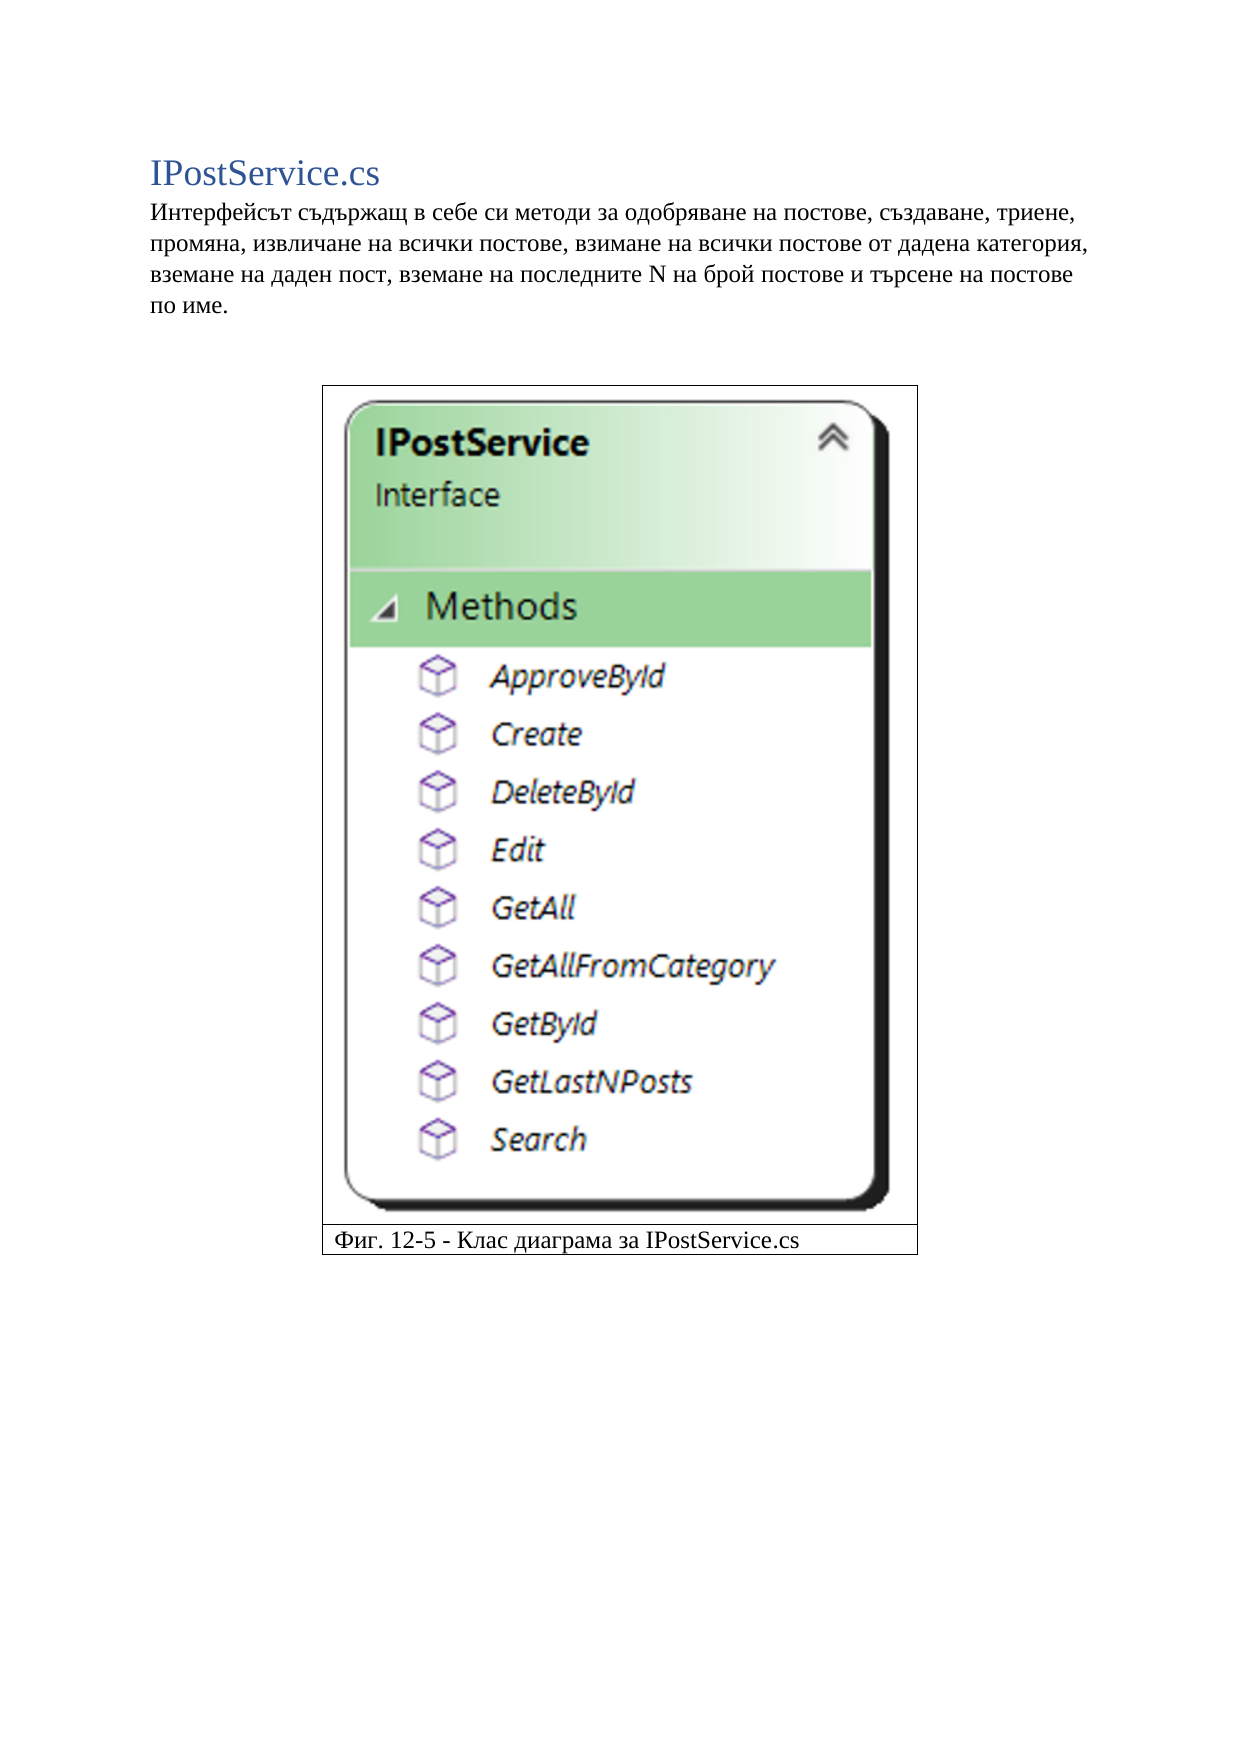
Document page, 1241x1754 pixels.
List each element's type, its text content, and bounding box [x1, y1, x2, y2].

picture [334, 386, 906, 1224]
table_header [323, 386, 334, 1224]
table_cell Фиг. 12-5 - Клас диаграма за IPostService.cs [323, 1225, 917, 1253]
table_header [906, 386, 917, 1224]
text Интерфейсът съдържащ в себе си методи за одобряване на постове, създаване, триене, промяна, извличане на всички постове, взимане на всички постове от дадена категория, вземане на даден пост, вземане на последните N на брой постове и търсене на постове по име. [150, 197, 1090, 318]
subtitle IPostService.cs [150, 150, 1090, 193]
